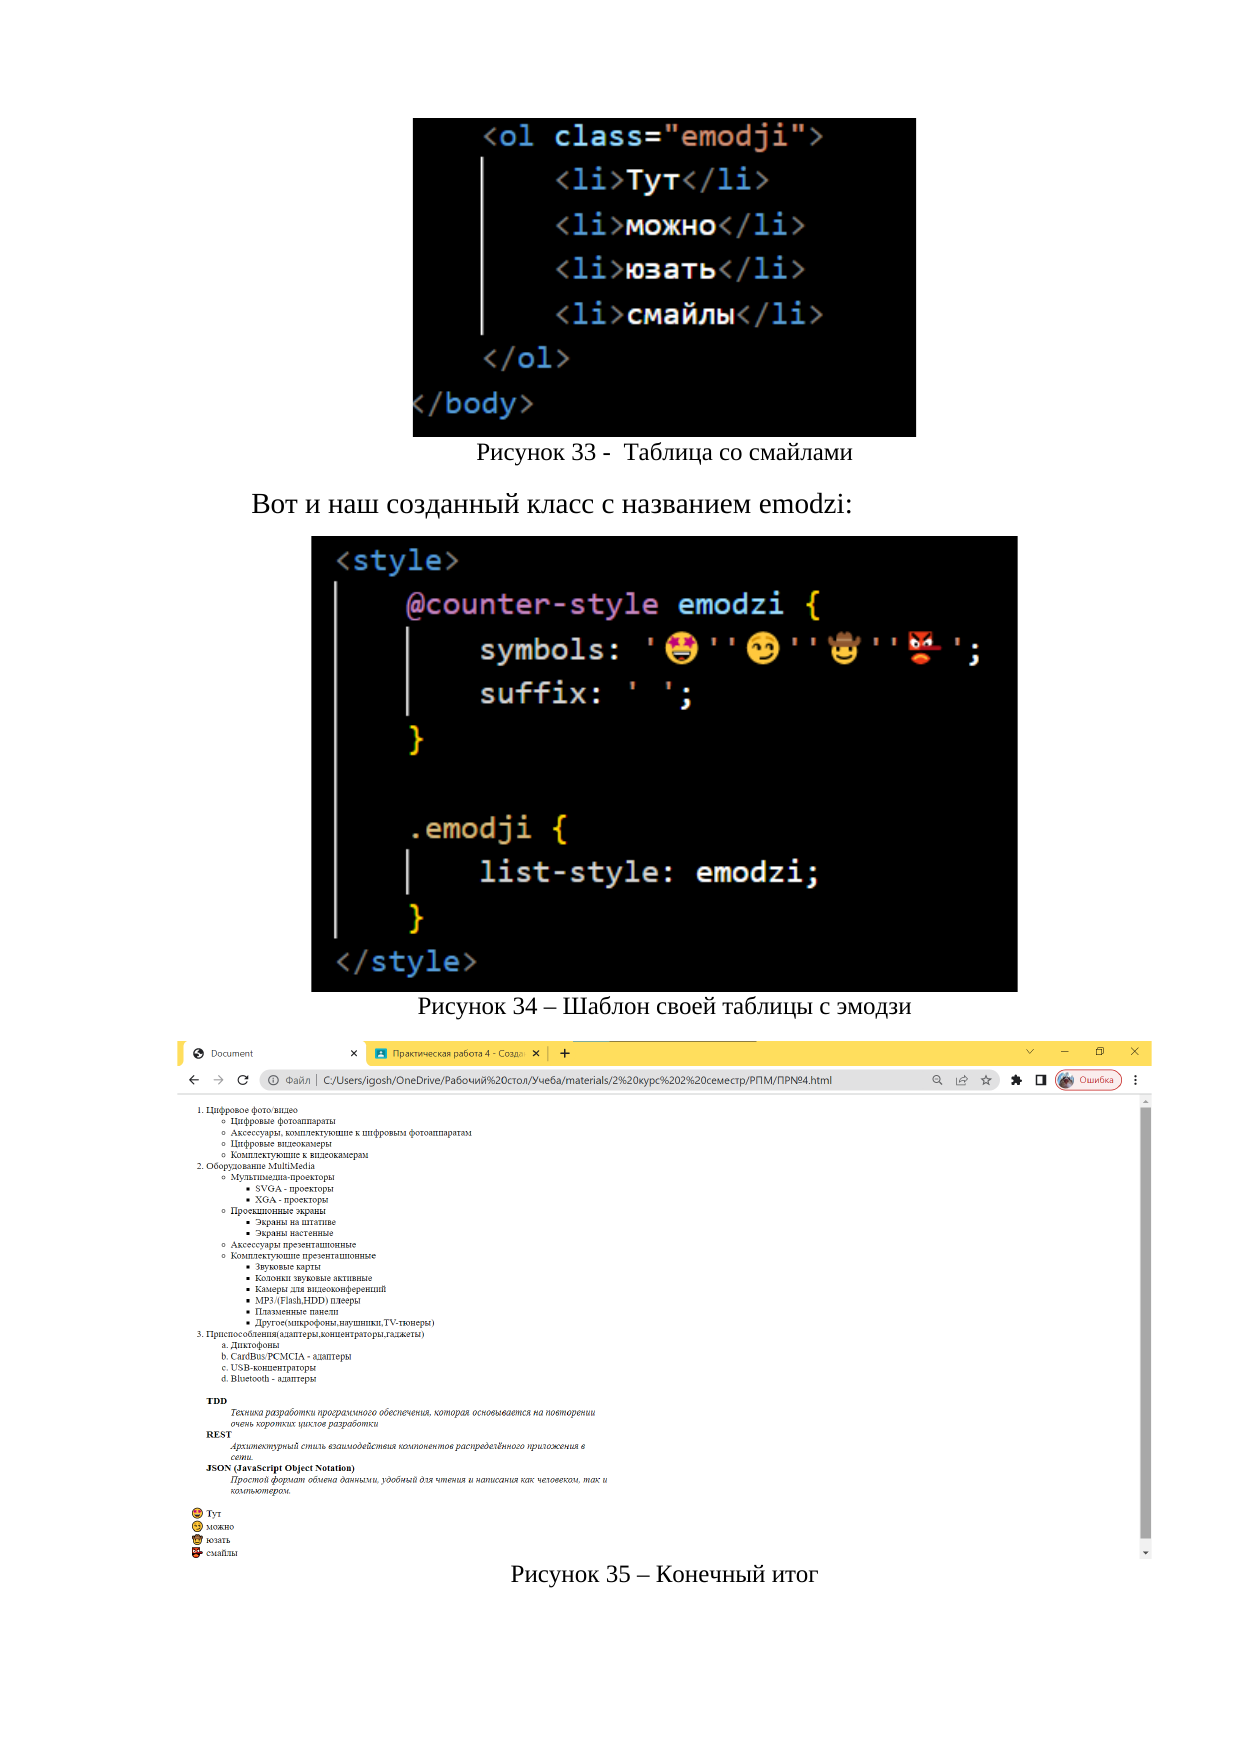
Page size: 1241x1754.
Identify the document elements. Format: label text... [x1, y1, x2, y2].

text Рисунок 33 - Таблица со смайлами [177, 437, 1152, 466]
picture [311, 536, 1018, 992]
picture [412, 118, 917, 437]
text Рисунок 35 – Конечный итог [177, 1559, 1152, 1587]
picture [177, 1041, 1152, 1559]
text Рисунок 34 – Шаблон своей таблицы с эмодзи [177, 991, 1152, 1020]
text Вот и наш созданный класс с названием emodzi: [177, 486, 1152, 520]
